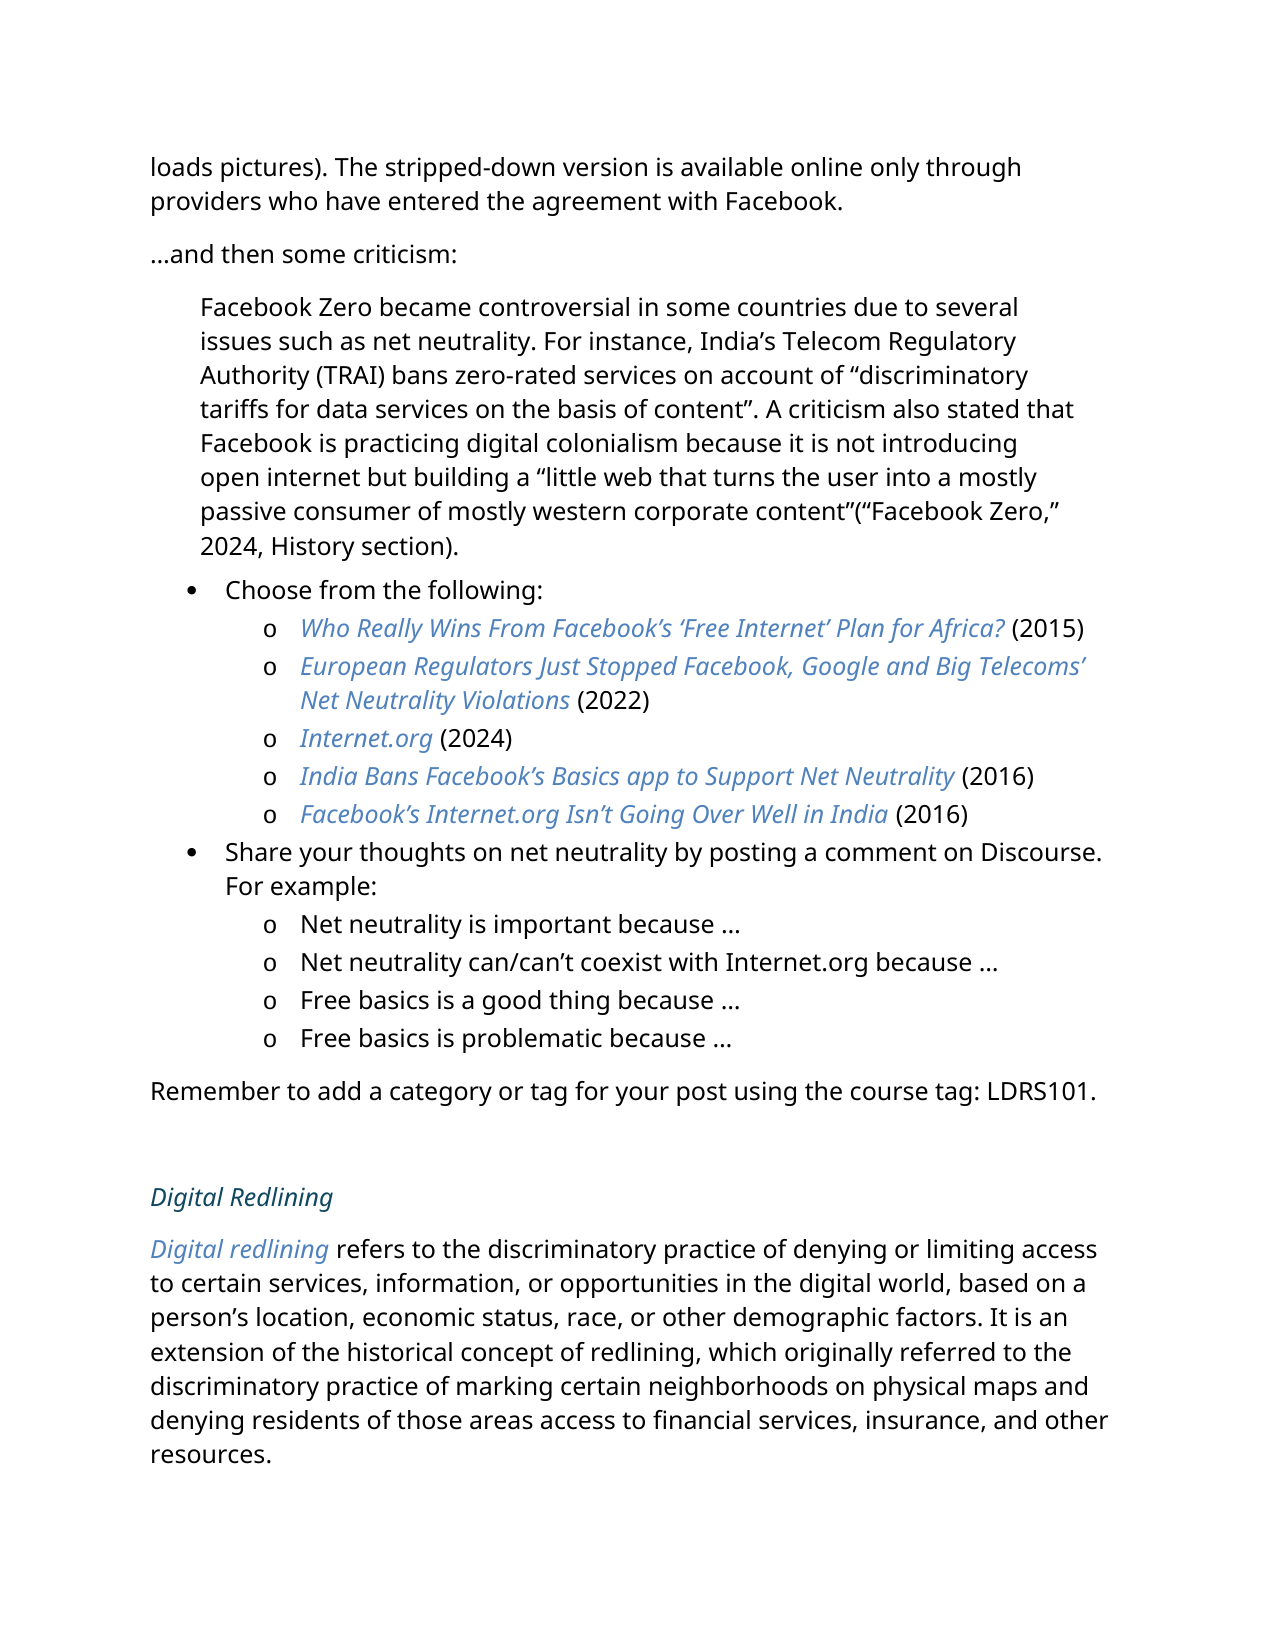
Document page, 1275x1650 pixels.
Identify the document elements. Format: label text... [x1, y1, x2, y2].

list Who Really Wins From Facebook’s ‘Free Internet’ Plan for Africa? (2015) [262, 610, 1125, 645]
text Remember to add a category or tag for your post using the course tag: LDRS101. [150, 1073, 1125, 1108]
list India Bans Facebook’s Basics app to Support Net Neutrality (2016) [262, 758, 1125, 793]
text Digital redlining refers to the discriminatory practice of denying or limiting access to certain services, information, or opportunities in the digital world, based on a person’s location, economic status, race, or other demographic factors. It is an extension of the historical concept of redlining, which originally referred to the discriminatory practice of marking certain neighborhoods on physical maps and denying residents of those areas access to financial services, insurance, and other resources. [150, 1232, 1125, 1470]
list Free basics is problematic because … [262, 1021, 1125, 1055]
list Facebook’s Internet.org Isn’t Going Over Well in India (2016) [262, 797, 1125, 831]
subtitle Digital Redlining [150, 1179, 1125, 1213]
list Free basics is a good thing because … [262, 982, 1125, 1017]
list Net neutrality is important because … [262, 906, 1125, 941]
text Facebook Zero became controversial in some countries due to several issues such as net neutrality. For instance, India’s Telecom Regulatory Authority (TRAI) bans zero-rated services on account of “discriminatory tariffs for data services on the basis of content”. A criticism also stated that Facebook is practicing digital colonialism because it is not introducing open internet but building a “little web that turns the user into a mostly passive consumer of mostly western corporate content”(“Facebook Zero,” 2024, History section). [200, 290, 1075, 562]
list Choose from the following: [187, 573, 1125, 607]
list European Regulators Just Stopped Facebook, Google and Big Telecoms’ Net Neutrality Violations (2022) [262, 648, 1125, 717]
list Share your thoughts on net neutrality by posting a comment on Discourse. For example: [187, 834, 1125, 903]
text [150, 150, 1125, 218]
list Internet.org (2024) [262, 721, 1125, 755]
text …and then some criticism: [150, 237, 1125, 271]
list Net neutrality can/can’t coexist with Internet.org because … [262, 944, 1125, 979]
